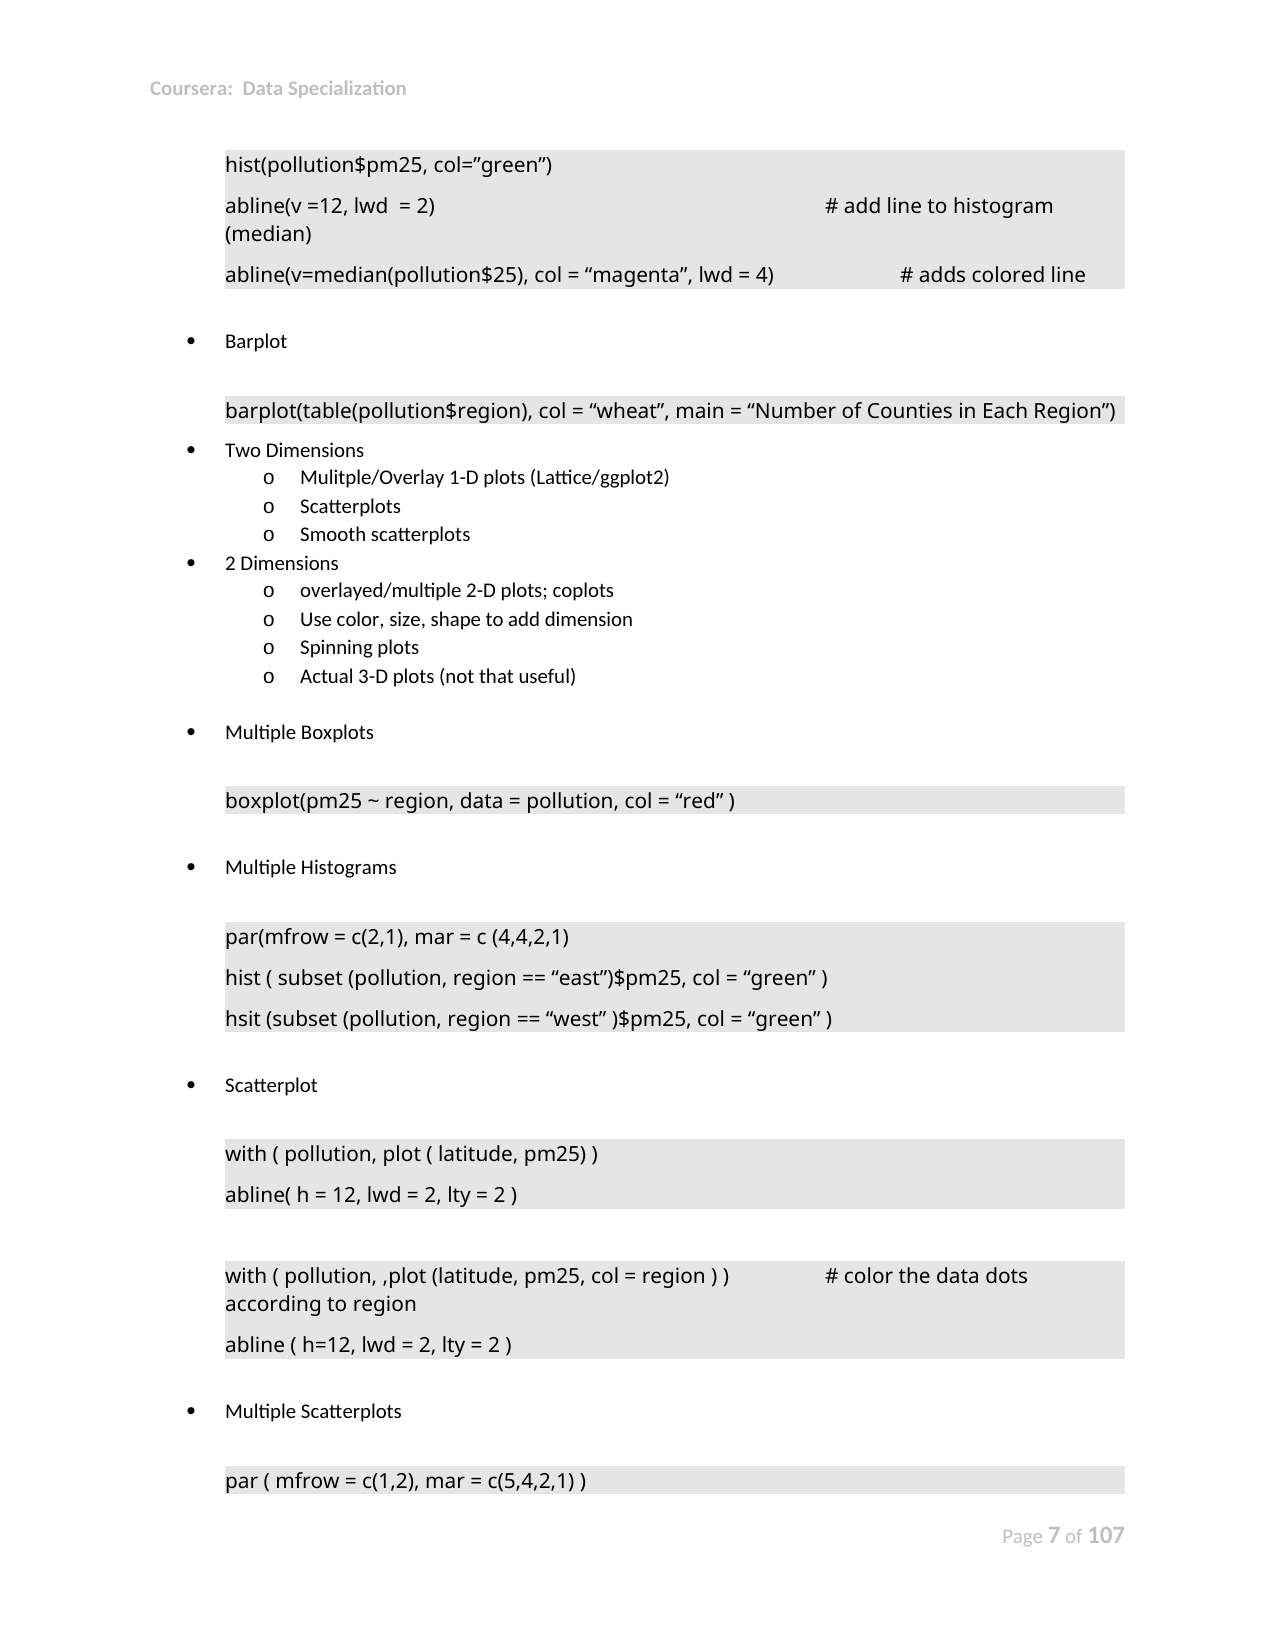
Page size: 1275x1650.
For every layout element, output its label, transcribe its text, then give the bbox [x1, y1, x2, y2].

list Actual 3-D plots (not that useful) [262, 663, 1125, 689]
text abline(v =12, lwd = 2) # add line to histogram (median) [225, 191, 1125, 248]
text with ( pollution, plot ( latitude, pm25) ) [225, 1139, 1125, 1168]
text barplot(table(pollution$region), col = “wheat”, main = “Number of Counties in Each Region”) [225, 396, 1125, 424]
list Multiple Histograms [187, 854, 1125, 880]
list Scatterplots [262, 493, 1125, 519]
list Mulitple/Overlay 1-D plots (Lattice/ggplot2) [262, 464, 1125, 491]
text abline ( h=12, lwd = 2, lty = 2 ) [225, 1330, 1125, 1359]
text abline(v=median(pollution$25), col = “magenta”, lwd = 4) # adds colored line [225, 260, 1125, 289]
text with ( pollution, ,plot (latitude, pm25, col = region ) ) # color the data dots according to region [225, 1261, 1125, 1318]
text hsit (subset (pollution, region == “west” )$pm25, col = “green” ) [225, 1004, 1125, 1032]
list Smooth scatterplots [262, 521, 1125, 548]
text boxplot(pm25 ~ region, data = pollution, col = “red” ) [225, 786, 1125, 814]
text par(mfrow = c(2,1), mar = c (4,4,2,1) [225, 922, 1125, 950]
list Scatterplot [187, 1072, 1125, 1097]
list Multiple Scatterplots [187, 1399, 1125, 1424]
list overlayed/multiple 2-D plots; coplots [262, 577, 1125, 604]
list Barplot [187, 329, 1125, 354]
list Multiple Boxplots [187, 719, 1125, 744]
list Two Dimensions [187, 437, 1125, 462]
text hist(pollution$pm25, col=”green”) [225, 150, 1125, 178]
text abline( h = 12, lwd = 2, lty = 2 ) [225, 1180, 1125, 1209]
text par ( mfrow = c(1,2), mar = c(5,4,2,1) ) [225, 1466, 1125, 1494]
text hist ( subset (pollution, region == “east”)$pm25, col = “green” ) [225, 963, 1125, 991]
list 2 Dimensions [187, 550, 1125, 575]
list Use color, size, shape to add dimension [262, 606, 1125, 632]
list Spinning plots [262, 634, 1125, 661]
